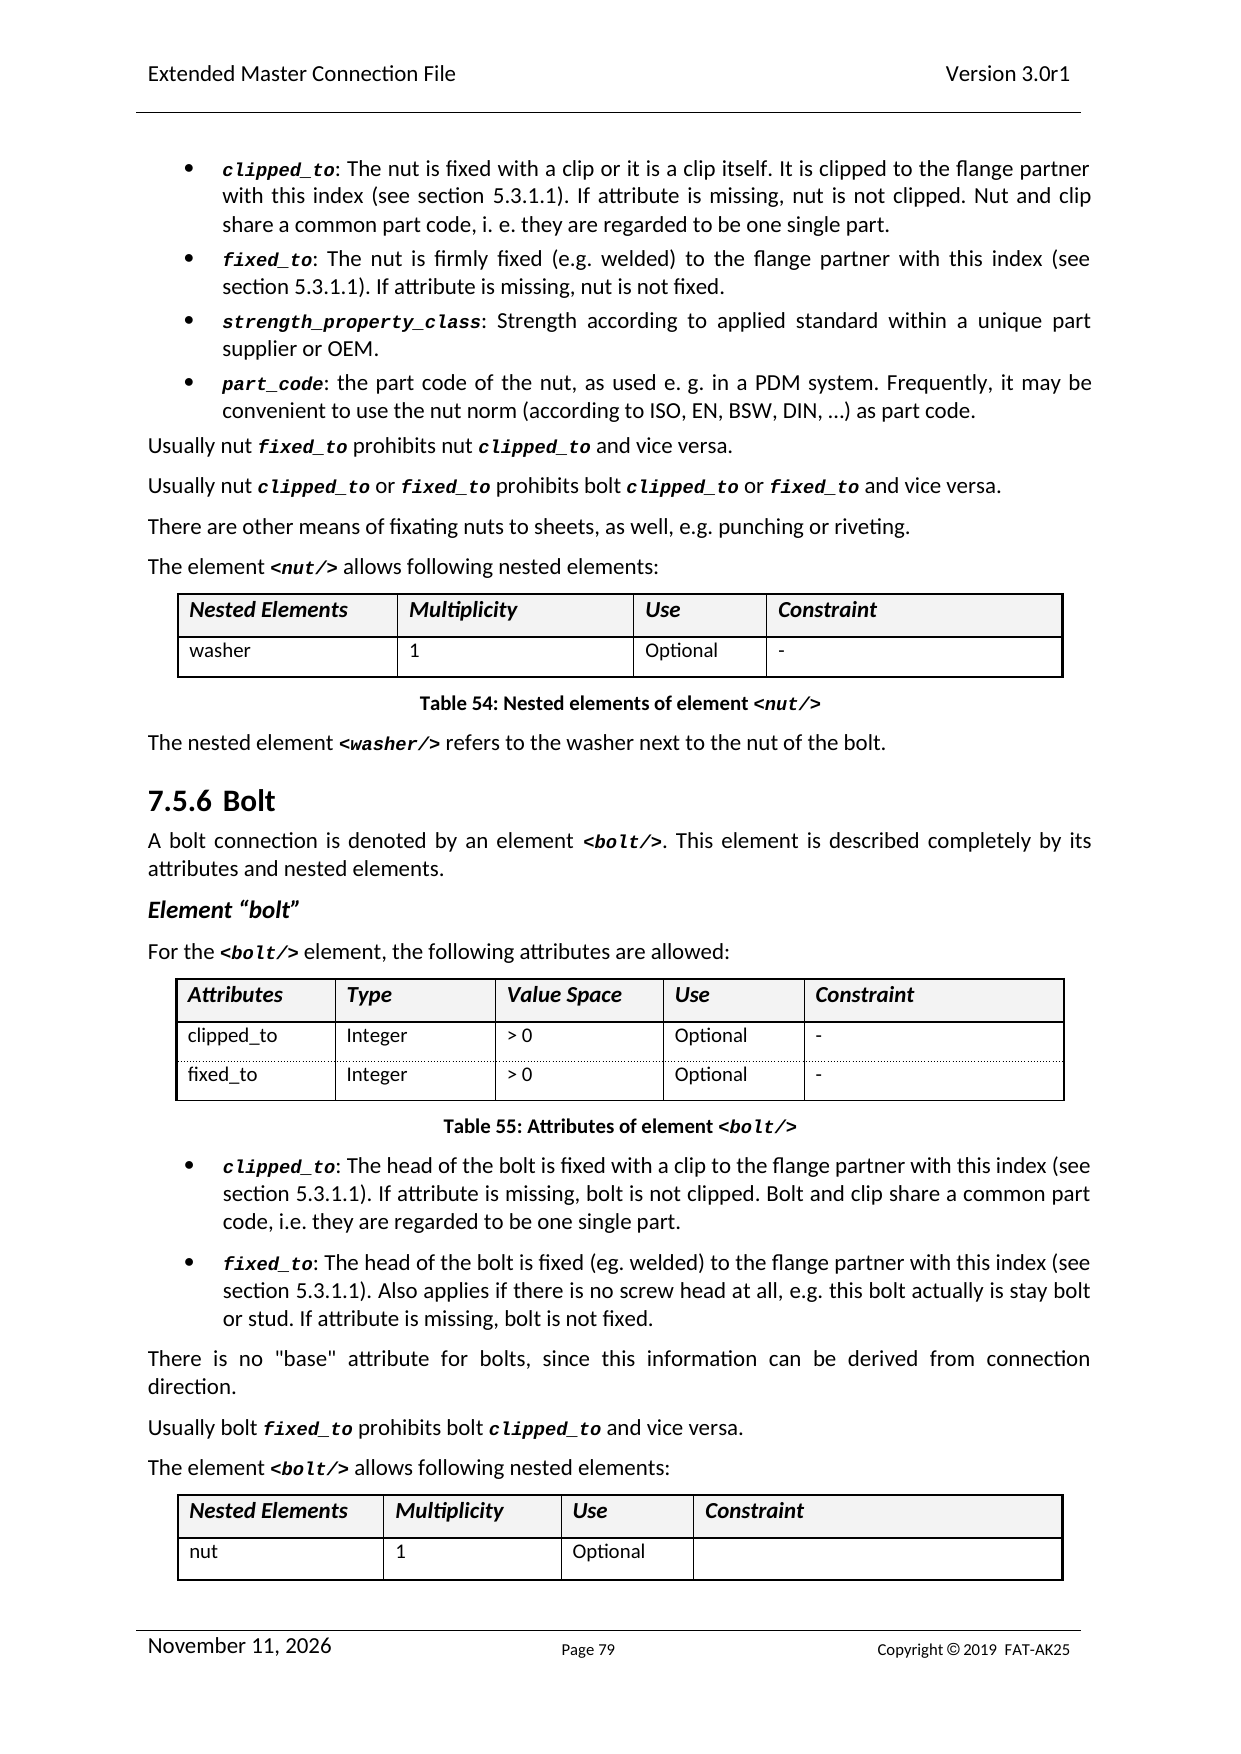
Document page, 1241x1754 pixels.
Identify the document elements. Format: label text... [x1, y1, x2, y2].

text For the <bolt/> element, the following attributes are allowed: [148, 937, 1092, 965]
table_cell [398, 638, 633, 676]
text The element <bolt/> allows following nested elements: [148, 1453, 1092, 1482]
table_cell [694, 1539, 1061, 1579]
list part_code: the part code of the nut, as used e. g. in a PDM system. Frequently, it may be convenient to use the nut norm (according to ISO, EN, BSW, DIN, …) as part code. [185, 368, 1092, 424]
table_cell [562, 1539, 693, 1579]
list fixed_to: The nut is firmly fixed (e.g. welded) to the flange partner with this index (see section 5.3.1.1). If attribute is missing, nut is not fixed. [185, 244, 1092, 300]
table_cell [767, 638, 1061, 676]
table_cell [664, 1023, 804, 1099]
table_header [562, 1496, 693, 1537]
subtitle Element “bolt” [148, 894, 1092, 925]
text There is no "base" attribute for bolts, since this information can be derived from connection direction. [148, 1344, 1092, 1401]
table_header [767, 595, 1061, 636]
text Table 55: Attributes of element <bolt/> [148, 1113, 1092, 1139]
text A bolt connection is denoted by an element <bolt/>. This element is described completely by its attributes and nested elements. [148, 826, 1092, 882]
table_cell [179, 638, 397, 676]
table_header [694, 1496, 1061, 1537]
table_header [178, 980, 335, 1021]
list fixed_to: The head of the bolt is fixed (eg. welded) to the flange partner with this index (see section 5.3.1.1). Also applies if there is no screw head at all, e.g. this bolt actually is stay bolt or stud. If attribute is missing, bolt is not fixed. [185, 1248, 1092, 1332]
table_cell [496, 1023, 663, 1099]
text Usually nut fixed_to prohibits nut clipped_to and vice versa. [148, 431, 1092, 459]
text Usually bolt fixed_to prohibits bolt clipped_to and vice versa. [148, 1413, 1092, 1441]
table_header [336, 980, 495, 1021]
text Usually nut clipped_to or fixed_to prohibits bolt clipped_to or fixed_to and vice versa. [148, 471, 1092, 499]
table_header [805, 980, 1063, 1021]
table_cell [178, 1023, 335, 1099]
text The element <nut/> allows following nested elements: [148, 552, 1092, 580]
list strength_property_class: Strength according to applied standard within a unique part supplier or OEM. [185, 306, 1092, 362]
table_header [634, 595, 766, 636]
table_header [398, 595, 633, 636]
text There are other means of fixating nuts to sheets, as well, e.g. punching or riveting. [148, 512, 1092, 540]
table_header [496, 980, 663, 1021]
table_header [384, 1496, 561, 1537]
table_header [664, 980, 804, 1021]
list clipped_to: The head of the bolt is fixed with a clip to the flange partner with this index (see section 5.3.1.1). If attribute is missing, bolt is not clipped. Bolt and clip share a common part code, i.e. they are regarded to be one single part. [185, 1151, 1092, 1235]
list clipped_to: The nut is fixed with a clip or it is a clip itself. It is clipped to the flange partner with this index (see section 5.3.1.1). If attribute is missing, nut is not clipped. Nut and clip share a common part code, i. e. they are regarded to be one single part. [185, 154, 1092, 238]
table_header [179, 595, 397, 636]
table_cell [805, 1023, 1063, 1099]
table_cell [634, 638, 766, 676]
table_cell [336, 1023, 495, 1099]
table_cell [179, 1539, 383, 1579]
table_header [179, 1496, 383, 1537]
subtitle Bolt [148, 781, 1092, 819]
text The nested element <washer/> refers to the washer next to the nut of the bolt. [148, 728, 1092, 756]
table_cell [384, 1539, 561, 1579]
text Table 54: Nested elements of element <nut/> [148, 690, 1092, 716]
